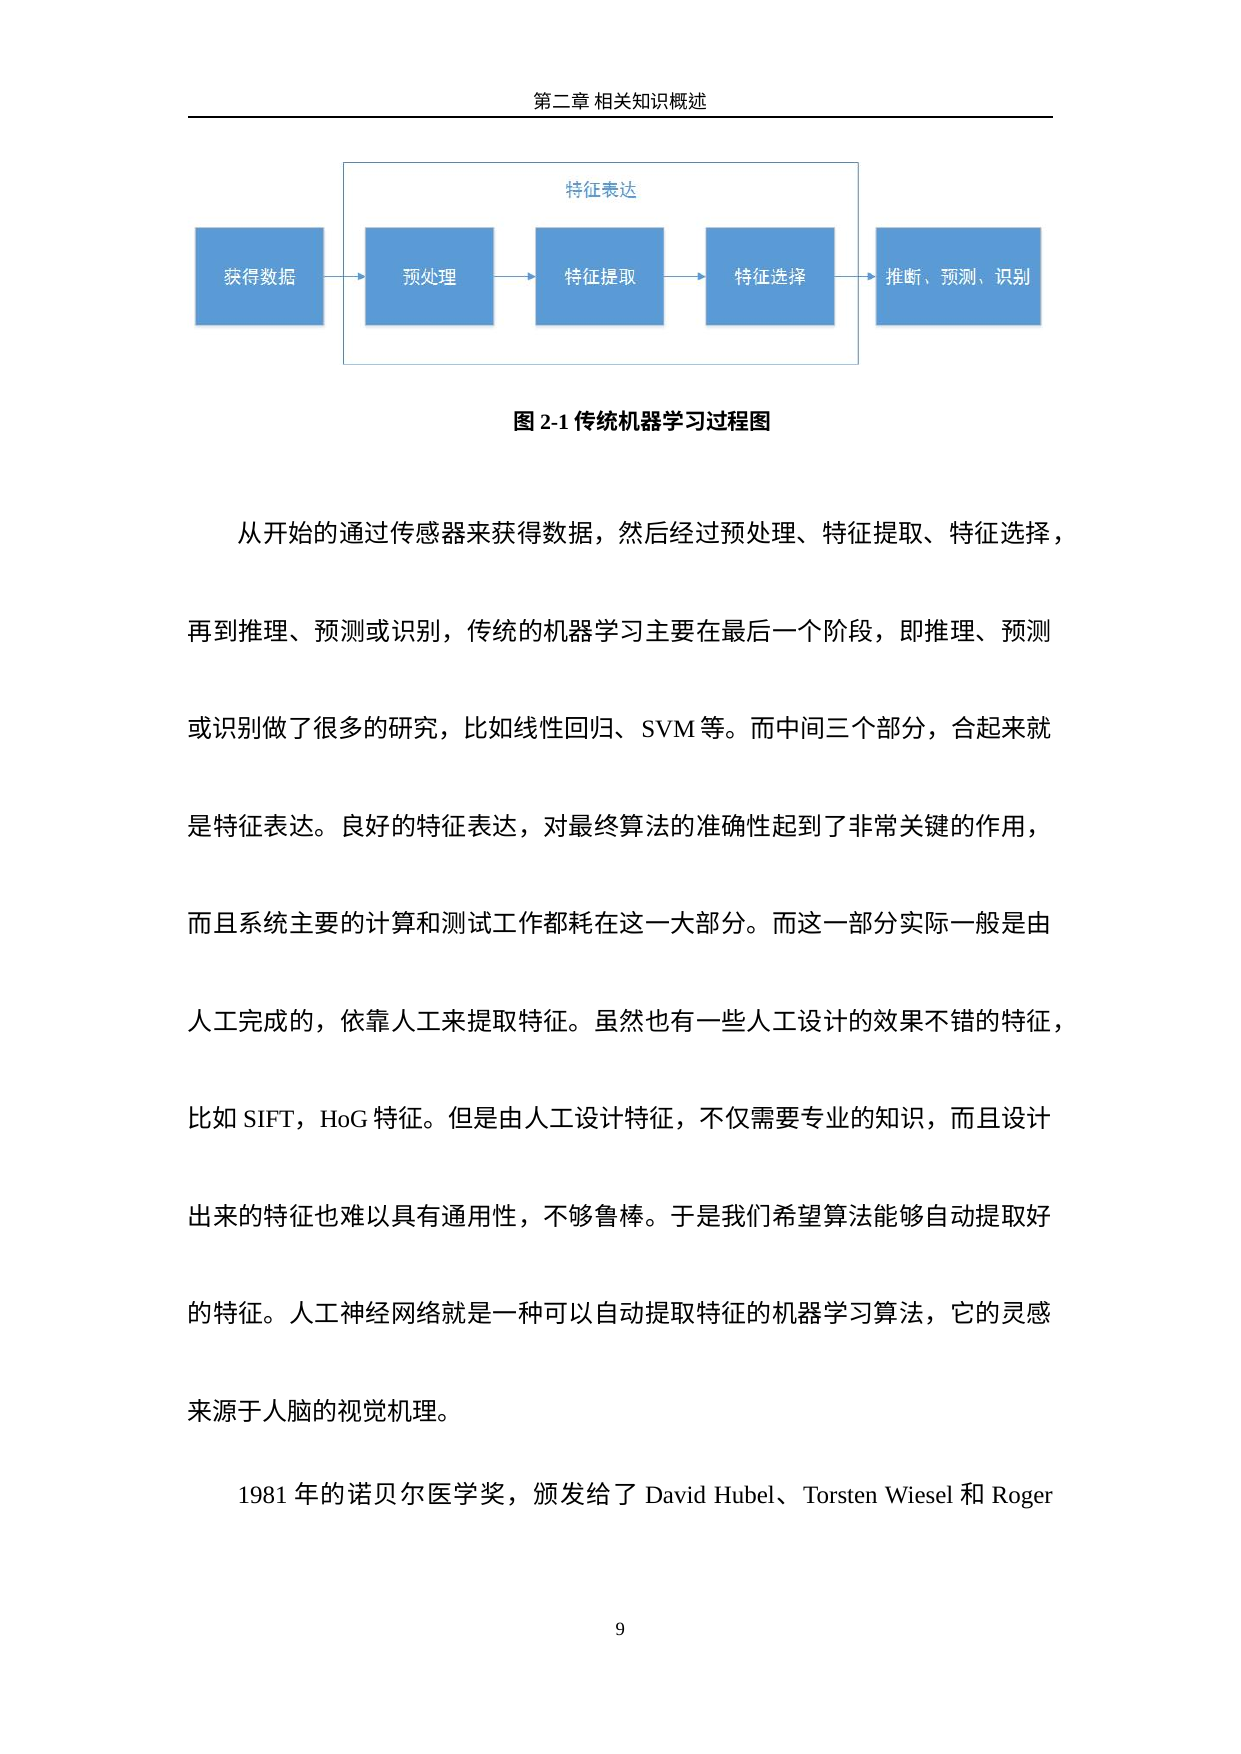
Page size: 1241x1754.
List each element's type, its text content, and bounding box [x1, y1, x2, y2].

text 图 2-1 传统机器学习过程图 [187, 404, 1053, 436]
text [187, 1460, 1053, 1525]
text 从开始的通过传感器来获得数据，然后经过预处理、特征提取、特征选择，再到推理、预测或识别，传统的机器学习主要在最后一个阶段，即推理、预测或识别做了很多的研究，比如线性回归、SVM等。而中间三个部分，合起来就是特征表达。良好的特征表达，对最终算法的准确性起到了非常关键的作用，而且系统主要的计算和测试工作都耗在这一大部分。而这一部分实际一般是由人工完成的，依靠人工来提取特征。虽然也有一些人工设计的效果不错的特征，比如SIFT，HoG特征。但是由人工设计特征，不仅需要专业的知识，而且设计出来的特征也难以具有通用性，不够鲁棒。于是我们希望算法能够自动提取好的特征。人工神经网络就是一种可以自动提取特征的机器学习算法，它的灵感来源于人脑的视觉机理。 [187, 499, 1053, 1442]
picture [187, 162, 1049, 365]
